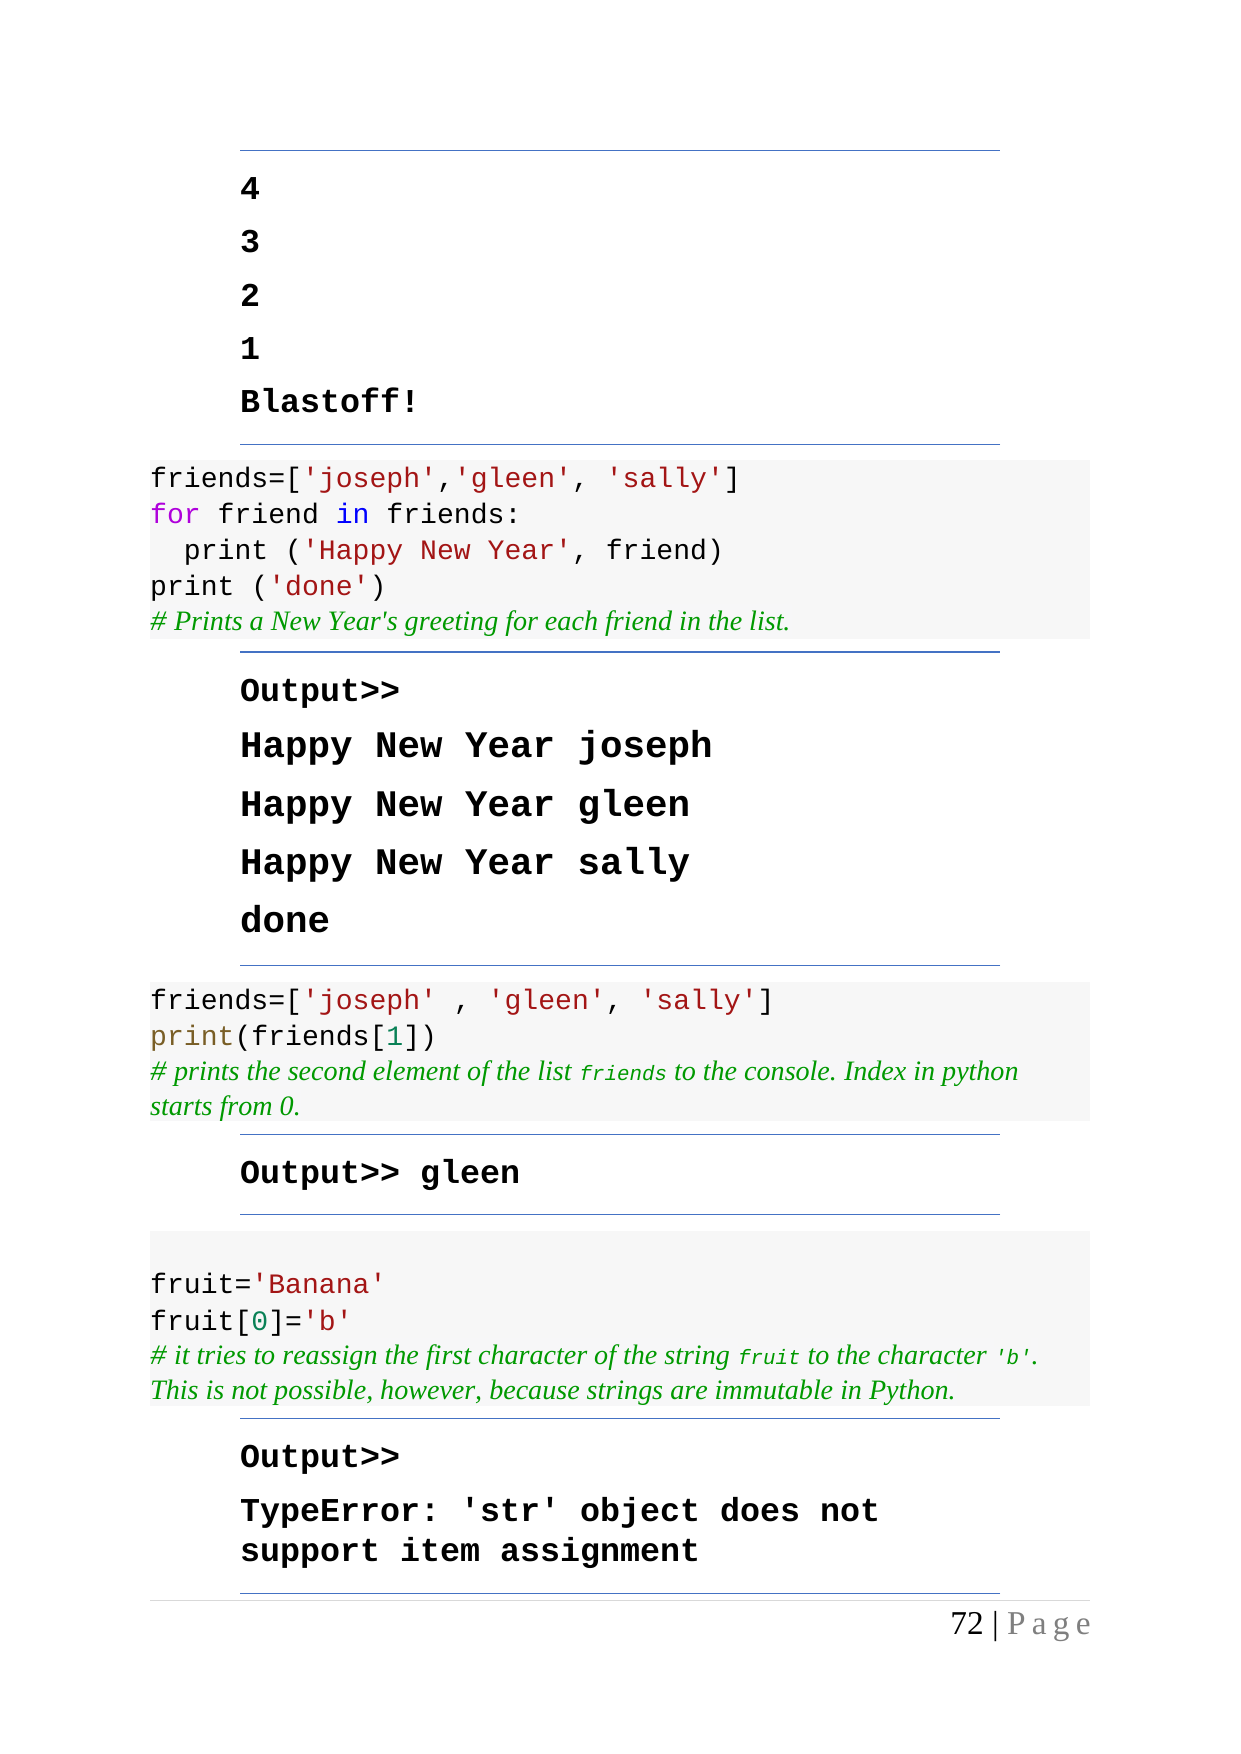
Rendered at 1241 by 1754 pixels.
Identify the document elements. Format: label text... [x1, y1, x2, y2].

text Output>> [240, 653, 1000, 705]
text Blastoff! [240, 363, 1000, 444]
text 4 [240, 151, 1000, 203]
text # prints the second element of the list friends to the console. Index in python starts from 0. [150, 1054, 1090, 1121]
text Output>> [240, 1419, 1000, 1471]
text print ('Happy New Year', friend) [150, 532, 1090, 568]
text Output>> gleen [240, 1135, 1000, 1214]
text 1 [240, 310, 1000, 363]
text 2 [240, 257, 1000, 310]
text print(friends[1]) [150, 1018, 1090, 1054]
text for friend in friends: [150, 496, 1090, 532]
text TypeError: 'str' object does not support item assignment [240, 1471, 1000, 1593]
text done [240, 880, 1000, 965]
text friends=['joseph','gleen', 'sally'] [150, 460, 1090, 496]
text fruit='Banana' [150, 1266, 1090, 1302]
text print ('done') [150, 568, 1090, 604]
text # it tries to reassign the first character of the string fruit to the character 'b'. This is not possible, however, because strings are immutable in Python. [167, 1338, 1090, 1406]
text friends=['joseph' , 'gleen', 'sally'] [150, 982, 1090, 1018]
text 3 [240, 203, 1000, 257]
text fruit[0]='b' [150, 1302, 1090, 1338]
text Happy New Year joseph [240, 705, 1000, 763]
text Happy New Year sally [240, 821, 1000, 880]
text Happy New Year gleen [240, 763, 1000, 821]
text # Prints a New Year's greeting for each friend in the list. [167, 604, 1090, 639]
